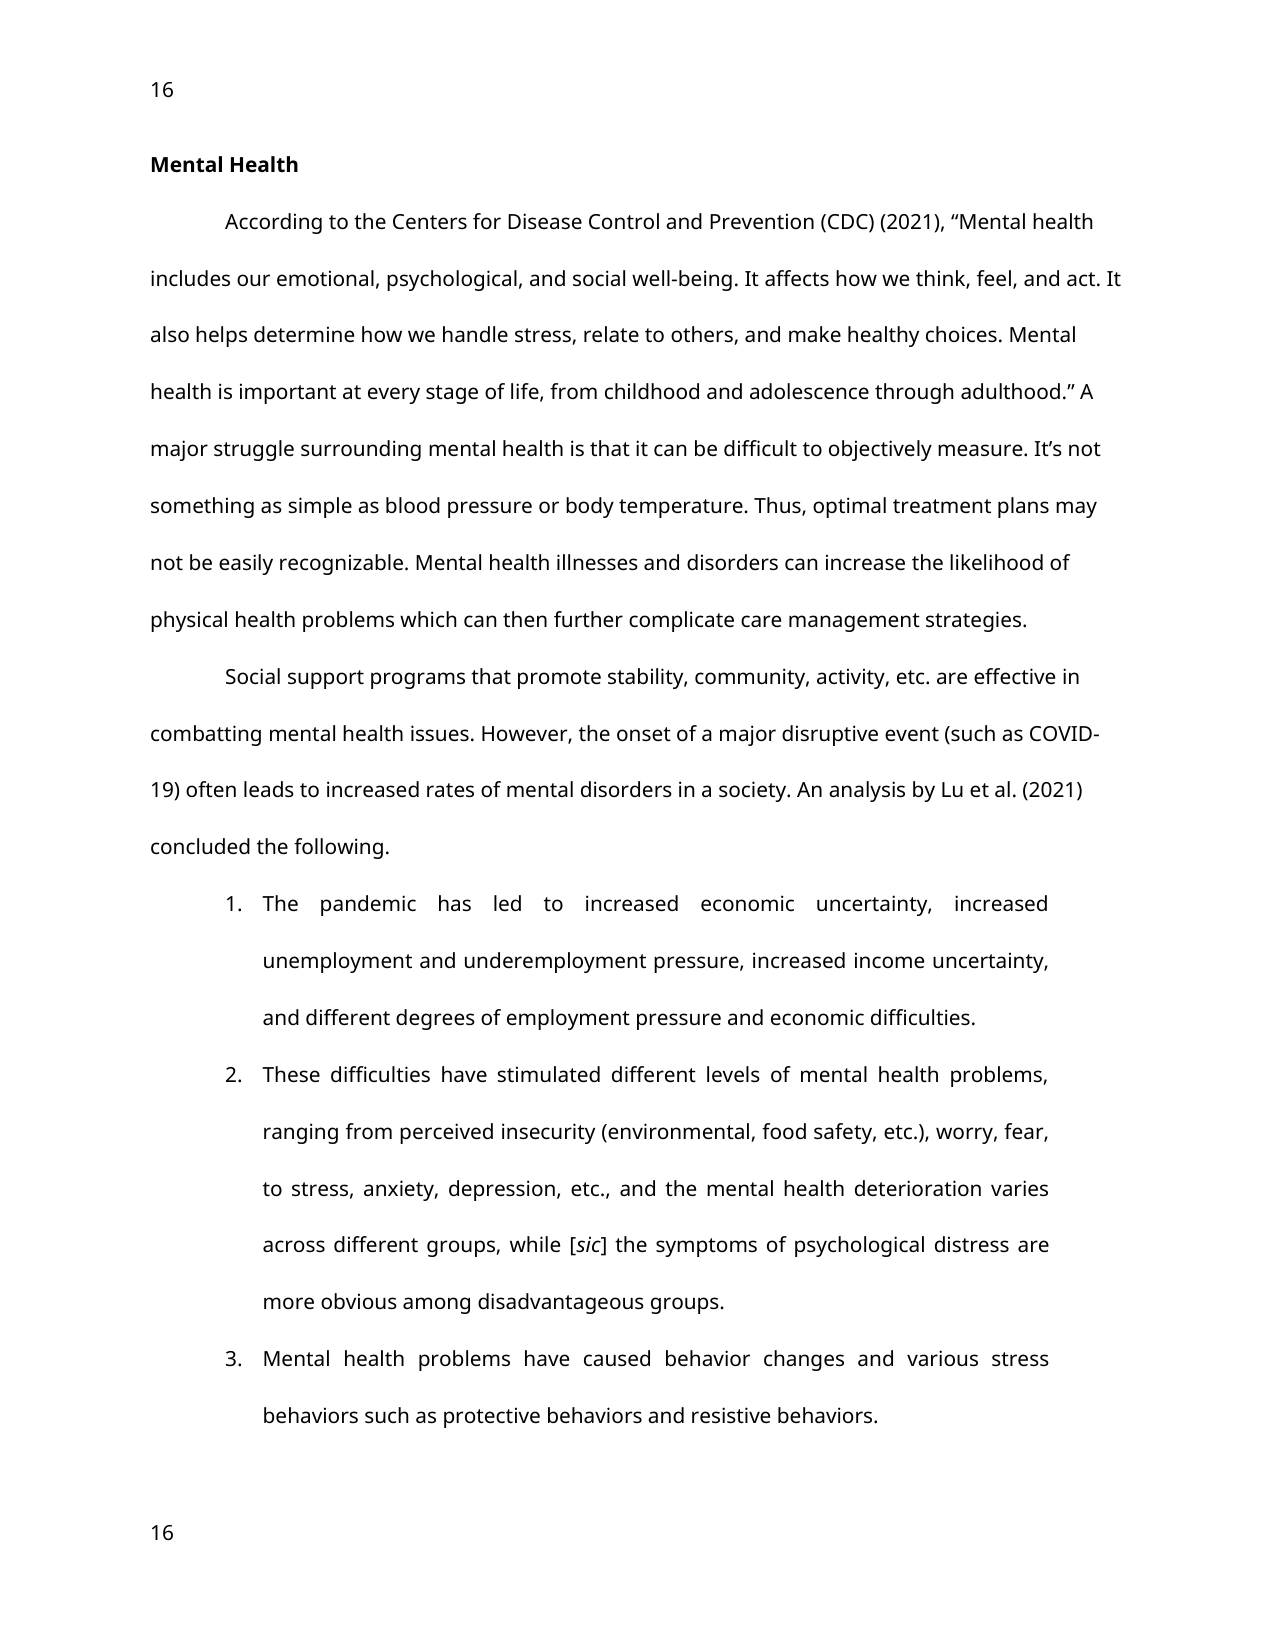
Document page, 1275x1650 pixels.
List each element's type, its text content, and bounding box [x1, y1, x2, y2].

list Mental health problems have caused behavior changes and various stress behaviors such as protective behaviors and resistive behaviors. [225, 1344, 1050, 1430]
list The pandemic has led to increased economic uncertainty, increased unemployment and underemployment pressure, increased income uncertainty, and different degrees of employment pressure and economic difficulties. [225, 889, 1050, 1032]
text Mental Health [150, 150, 1125, 178]
list These difficulties have stimulated different levels of mental health problems, ranging from perceived insecurity (environmental, food safety, etc.), worry, fear, to stress, anxiety, depression, etc., and the mental health deterioration varies across different groups, while [sic] the symptoms of psychological distress are more obvious among disadvantageous groups. [225, 1060, 1050, 1316]
text Social support programs that promote stability, community, activity, etc. are effective in combatting mental health issues. However, the onset of a major disruptive event (such as COVID-19) often leads to increased rates of mental disorders in a society. An analysis by Lu et al. (2021) concluded the following. [150, 662, 1125, 861]
text According to the Centers for Disease Control and Prevention (CDC) (2021), “Mental health includes our emotional, psychological, and social well-being. It affects how we think, feel, and act. It also helps determine how we handle stress, relate to others, and make healthy choices. Mental health is important at every stage of life, from childhood and adolescence through adulthood.” A major struggle surrounding mental health is that it can be difficult to objectively measure. It’s not something as simple as blood pressure or body temperature. Thus, optimal treatment plans may not be easily recognizable. Mental health illnesses and disorders can increase the likelihood of physical health problems which can then further complicate care management strategies. [150, 207, 1125, 633]
